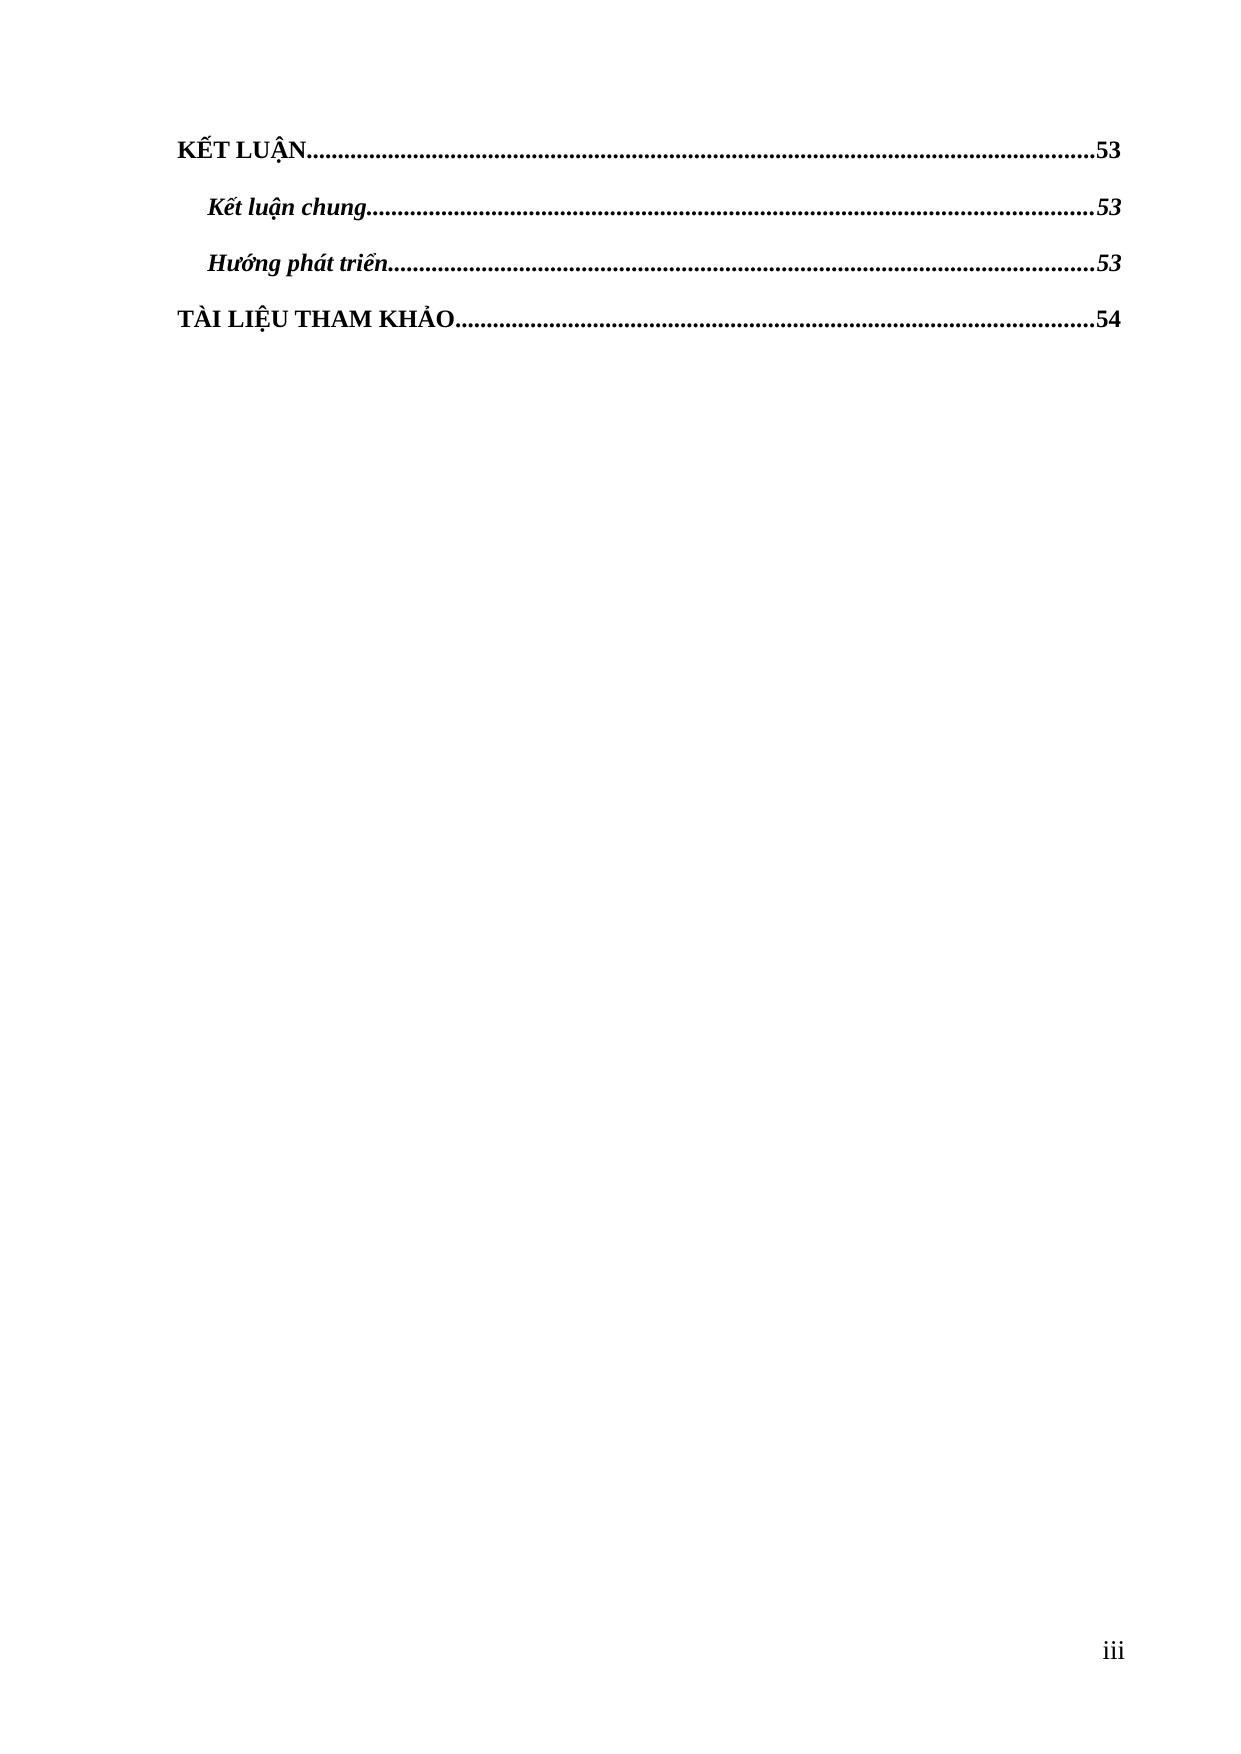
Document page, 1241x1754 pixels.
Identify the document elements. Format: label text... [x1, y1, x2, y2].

text Kết luận chung 53 [207, 187, 1125, 225]
text Hướng phát triển 53 [207, 244, 1125, 281]
text KẾT LUẬN 53 [177, 131, 1125, 169]
text TÀI LIỆU THAM KHẢO 54 [177, 300, 1125, 337]
